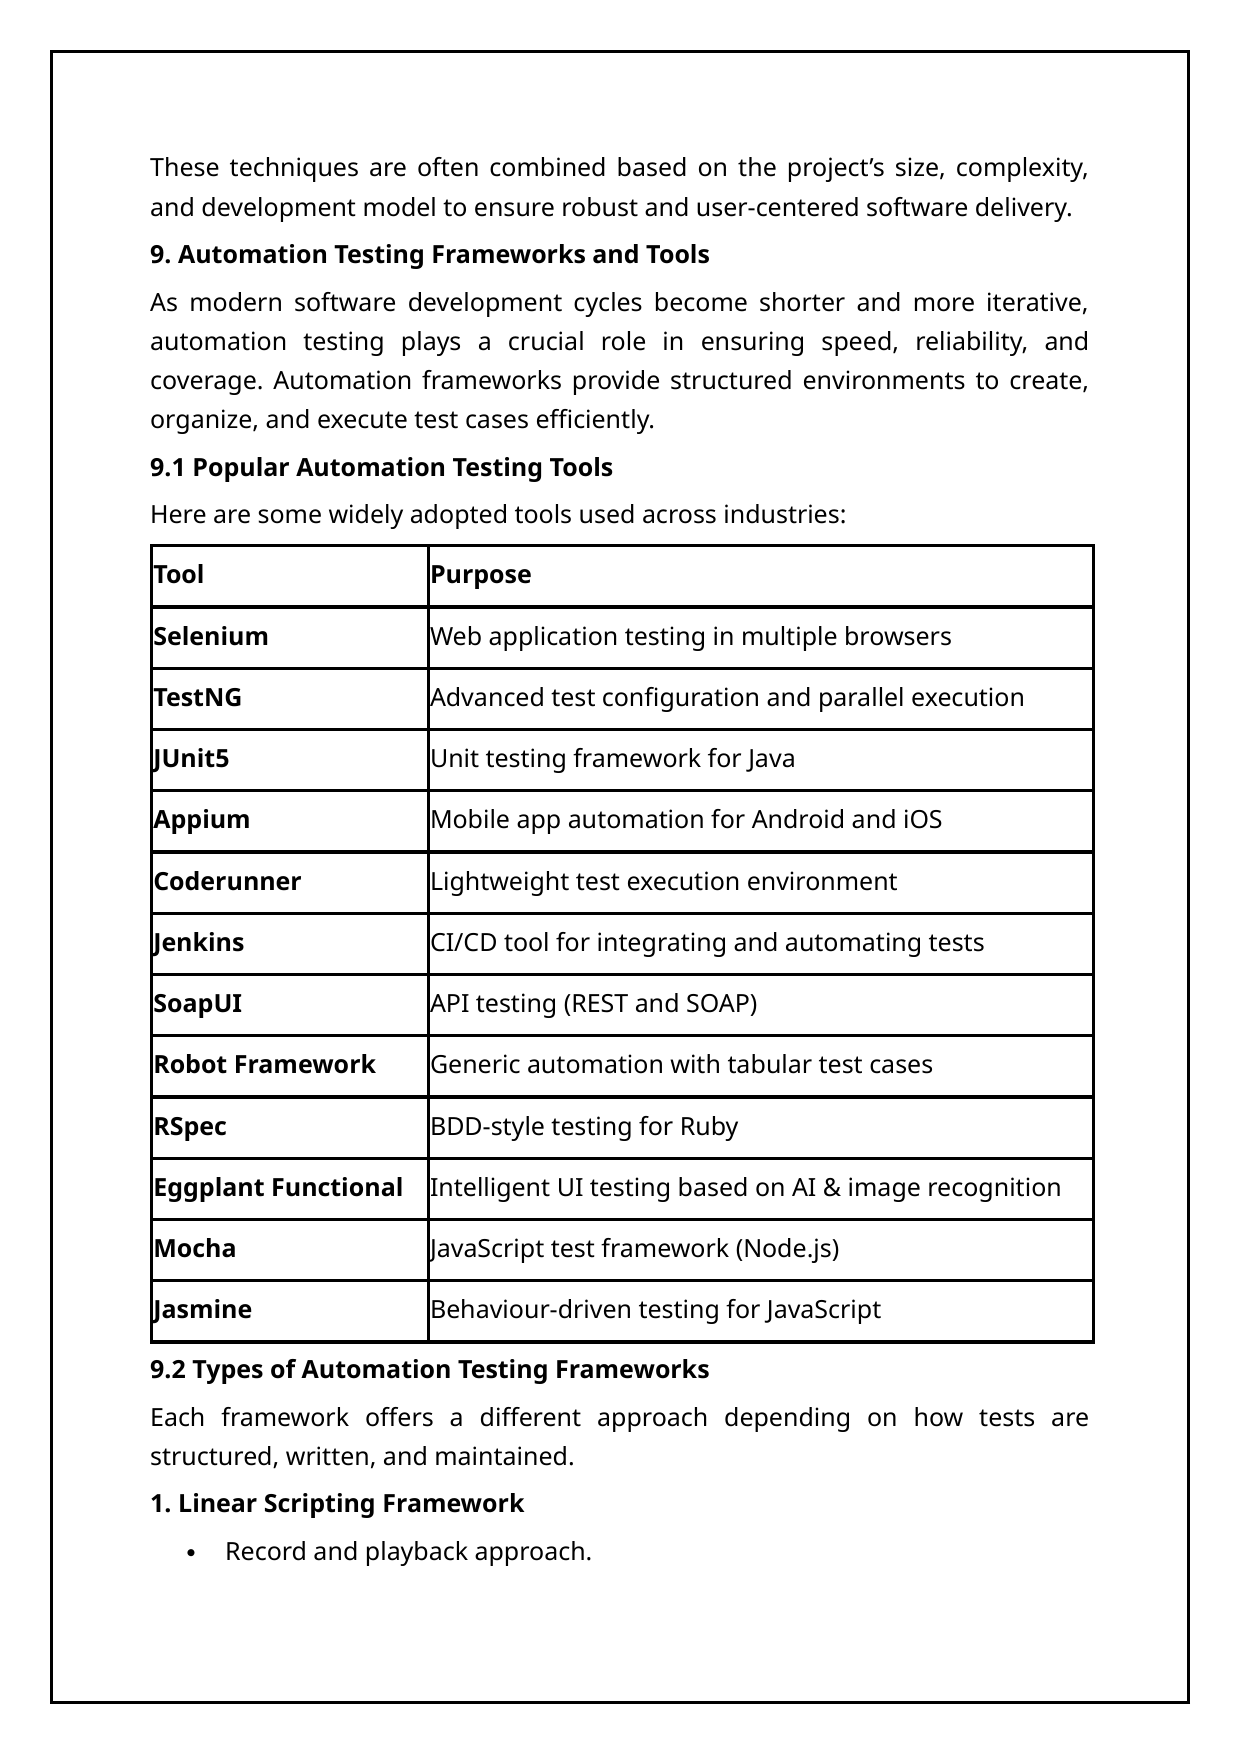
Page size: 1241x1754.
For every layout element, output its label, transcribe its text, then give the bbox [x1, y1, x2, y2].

table_header Purpose [430, 547, 1092, 605]
text Each framework offers a different approach depending on how tests are structured, written, and maintained. [150, 1399, 1090, 1473]
table_cell JavaScript test framework (Node.js) [430, 1221, 1092, 1279]
table_cell Mocha [153, 1221, 427, 1279]
table_cell Mobile app automation for Android and iOS [430, 792, 1092, 850]
table_cell Jasmine [153, 1282, 427, 1340]
table_cell Jenkins [153, 915, 427, 973]
table_cell Behaviour-driven testing for JavaScript [430, 1282, 1092, 1340]
table_cell Lightweight test execution environment [430, 854, 1092, 912]
text 9.2 Types of Automation Testing Frameworks [150, 1352, 1090, 1386]
table_cell Robot Framework [153, 1037, 427, 1095]
text 9.1 Popular Automation Testing Tools [150, 449, 1090, 483]
table_cell JUnit5 [153, 731, 427, 789]
text As modern software development cycles become shorter and more iterative, automation testing plays a crucial role in ensuring speed, reliability, and coverage. Automation frameworks provide structured environments to create, organize, and execute test cases efficiently. [150, 284, 1090, 436]
text These techniques are often combined based on the project’s size, complexity, and development model to ensure robust and user-centered software delivery. [150, 150, 1090, 223]
table_cell Coderunner [153, 854, 427, 912]
table_cell Web application testing in multiple browsers [430, 609, 1092, 667]
table_cell Generic automation with tabular test cases [430, 1037, 1092, 1095]
table_cell Appium [153, 792, 427, 850]
table_cell TestNG [153, 670, 427, 728]
table_cell SoapUI [153, 976, 427, 1034]
table_cell Selenium [153, 609, 427, 667]
text 1. Linear Scripting Framework [150, 1486, 1090, 1520]
text Here are some widely adopted tools used across industries: [150, 497, 1090, 531]
table_cell Advanced test configuration and parallel execution [430, 670, 1092, 728]
list Record and playback approach. [187, 1533, 1090, 1568]
table_cell Unit testing framework for Java [430, 731, 1092, 789]
table_cell CI/CD tool for integrating and automating tests [430, 915, 1092, 973]
table_cell API testing (REST and SOAP) [430, 976, 1092, 1034]
table_cell Eggplant Functional [153, 1160, 427, 1218]
table_cell RSpec [153, 1099, 427, 1157]
table_cell BDD-style testing for Ruby [430, 1099, 1092, 1157]
table_cell Intelligent UI testing based on AI & image recognition [430, 1160, 1092, 1218]
text 9. Automation Testing Frameworks and Tools [150, 237, 1090, 271]
table_header Tool [153, 547, 427, 605]
